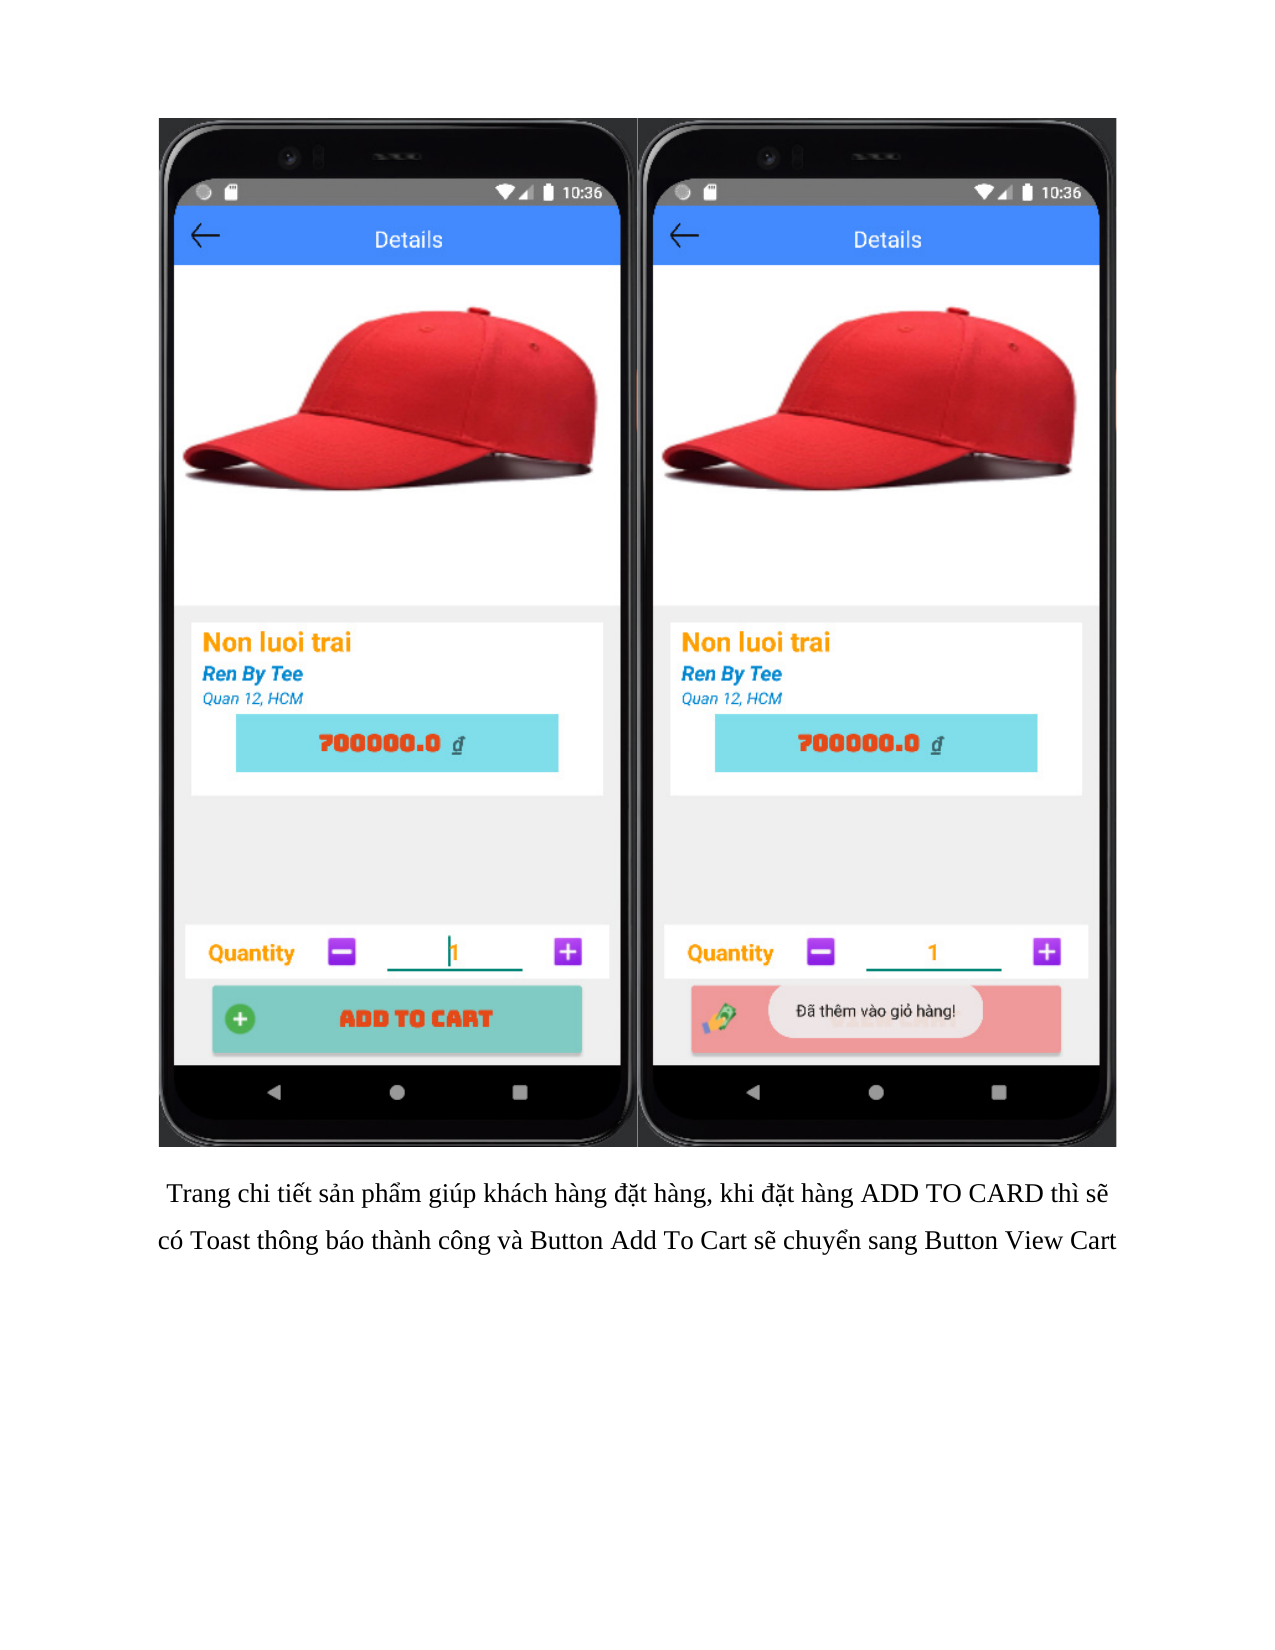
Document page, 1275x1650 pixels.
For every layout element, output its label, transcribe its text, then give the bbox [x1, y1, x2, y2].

picture [158, 118, 1117, 1147]
text Trang chi tiết sản phẩm giúp khách hàng đặt hàng, khi đặt hàng ADD TO CARD thì sẽ có Toast thông báo thành công và Button Add To Cart sẽ chuyển sang Button View Cart [150, 1178, 1125, 1255]
